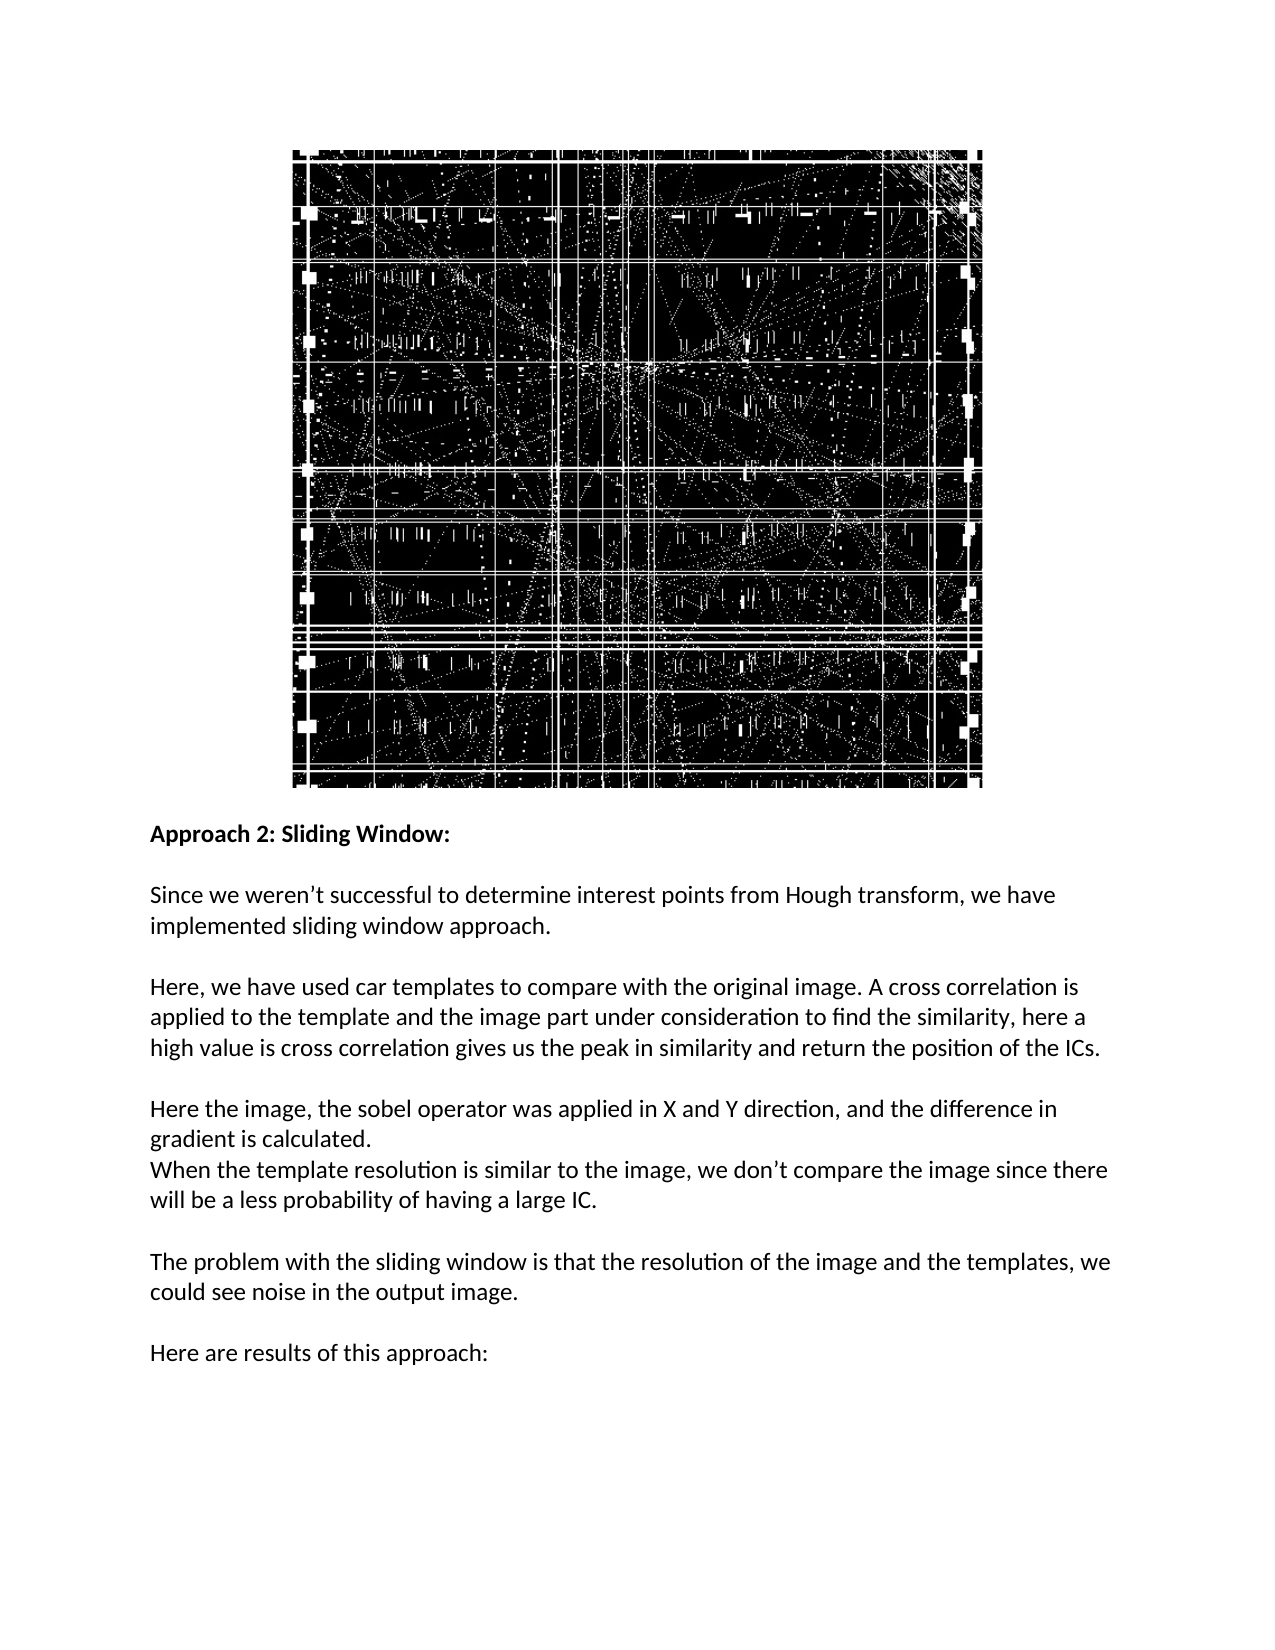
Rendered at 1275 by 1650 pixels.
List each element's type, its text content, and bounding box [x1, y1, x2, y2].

text Here the image, the sobel operator was applied in X and Y direction, and the difference in gradient is calculated. [150, 1093, 1125, 1154]
text Approach 2: Sliding Window: [150, 818, 1125, 849]
text Since we weren’t successful to determine interest points from Hough transform, we have implemented sliding window approach. [150, 879, 1125, 940]
picture [292, 150, 983, 788]
text When the template resolution is similar to the image, we don’t compare the image since there will be a less probability of having a large IC. [150, 1154, 1125, 1215]
text Here, we have used car templates to compare with the original image. A cross correlation is applied to the template and the image part under consideration to find the similarity, here a high value is cross correlation gives us the peak in similarity and return the position of the ICs. [150, 971, 1125, 1062]
text The problem with the sliding window is that the resolution of the image and the templates, we could see noise in the output image. [150, 1246, 1125, 1307]
text Here are results of this approach: [150, 1337, 1125, 1368]
